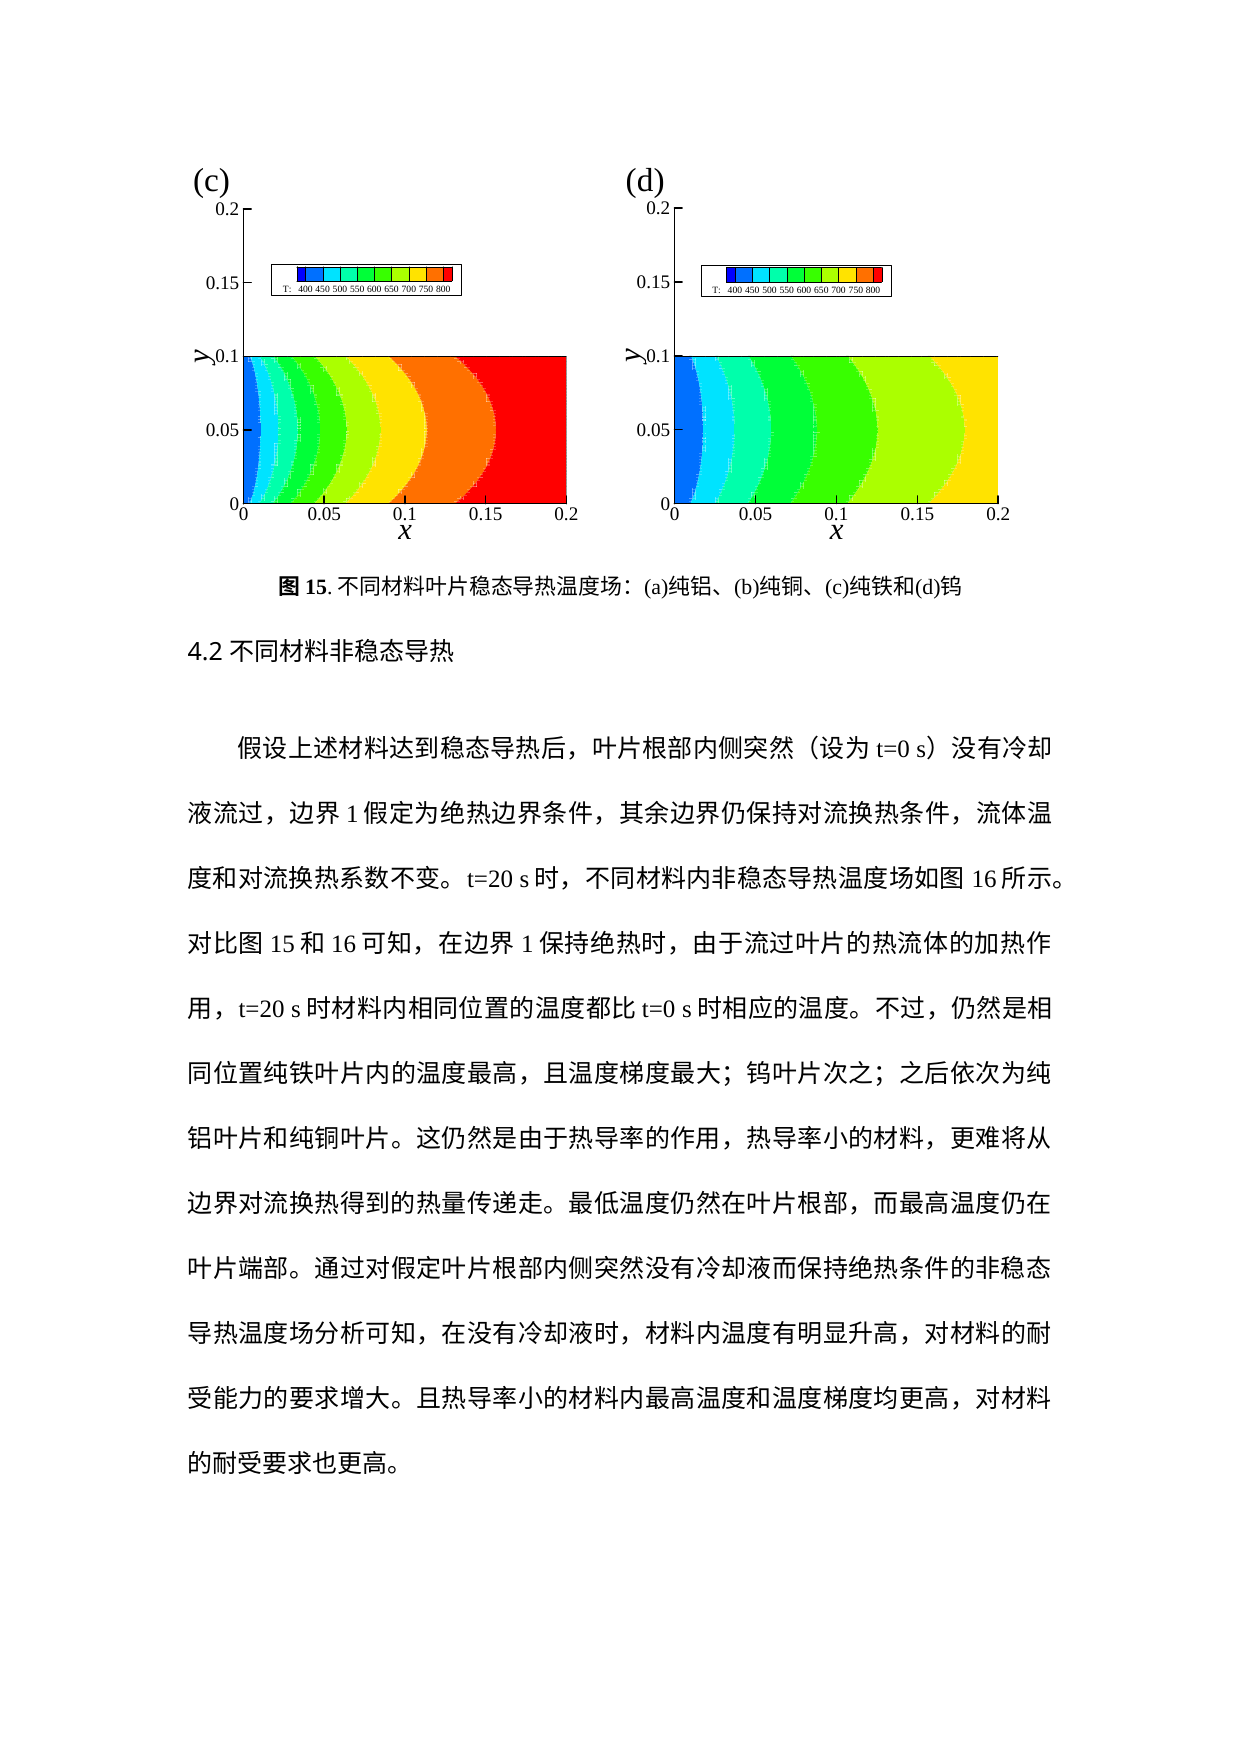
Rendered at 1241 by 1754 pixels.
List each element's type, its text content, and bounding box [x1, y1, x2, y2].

text 图 15. 不同材料叶片稳态导热温度场：(a)纯铝、(b)纯铜、(c)纯铁和(d)钨 [187, 568, 1053, 601]
text 假设上述材料达到稳态导热后，叶片根部内侧突然（设为t=0 s）没有冷却液流过，边界1假定为绝热边界条件，其余边界仍保持对流换热条件，流体温度和对流换热系数不变。t=20 s时，不同材料内非稳态导热温度场如图16所示。对比图15和16可知，在边界1保持绝热时，由于流过叶片的热流体的加热作用，t=20 s时材料内相同位置的温度都比t=0 s时相应的温度。不过，仍然是相同位置纯铁叶片内的温度最高，且温度梯度最大；钨叶片次之；之后依次为纯铝叶片和纯铜叶片。这仍然是由于热导率的作用，热导率小的材料，更难将从边界对流换热得到的热量传递走。最低温度仍然在叶片根部，而最高温度仍在叶片端部。通过对假定叶片根部内侧突然没有冷却液而保持绝热条件的非稳态导热温度场分析可知，在没有冷却液时，材料内温度有明显升高，对材料的耐受能力的要求增大。且热导率小的材料内最高温度和温度梯度均更高，对材料的耐受要求也更高。 [187, 714, 1053, 1494]
text 4.2 不同材料非稳态导热 [187, 617, 1053, 682]
